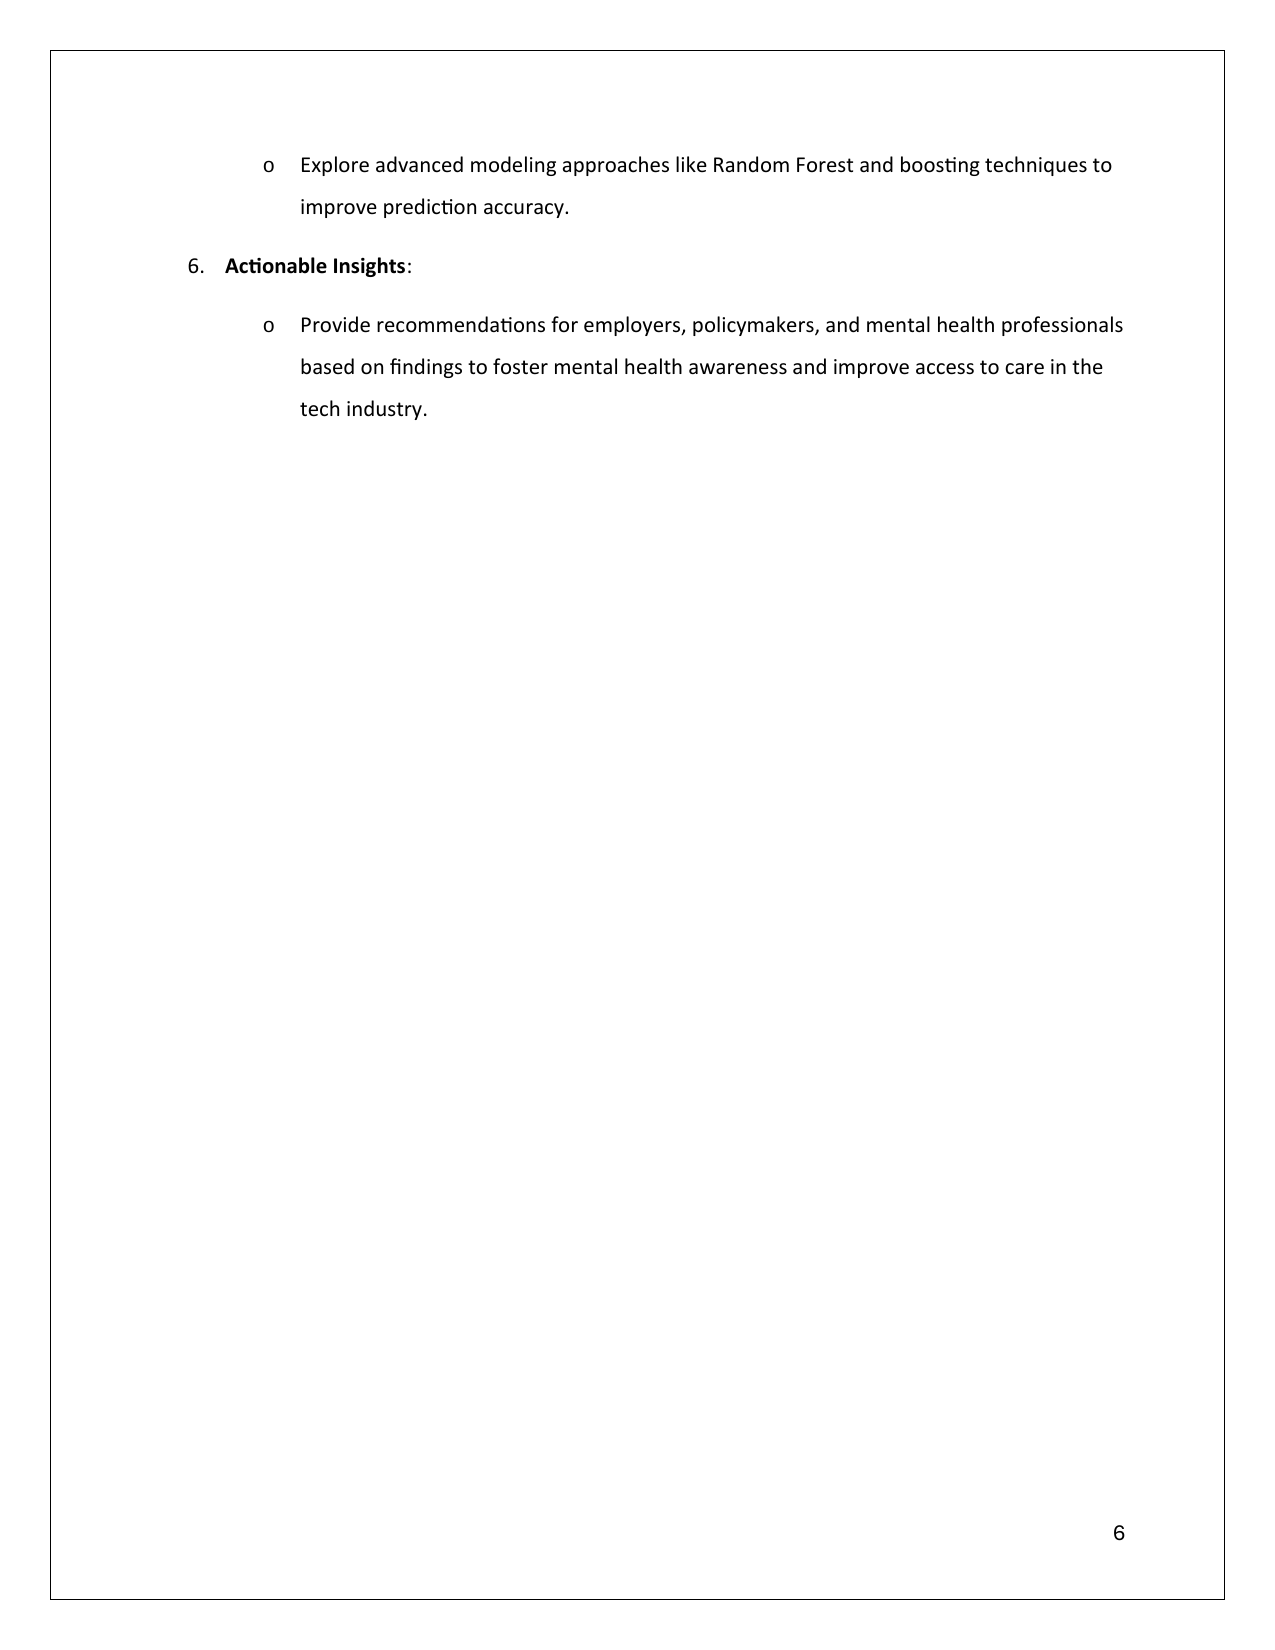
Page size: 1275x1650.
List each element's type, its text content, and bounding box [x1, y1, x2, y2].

list Provide recommendations for employers, policymakers, and mental health professionals based on findings to foster mental health awareness and improve access to care in the tech industry. [262, 310, 1125, 422]
list Actionable Insights: [187, 251, 1125, 279]
list Explore advanced modeling approaches like Random Forest and boosting techniques to improve prediction accuracy. [262, 150, 1125, 221]
